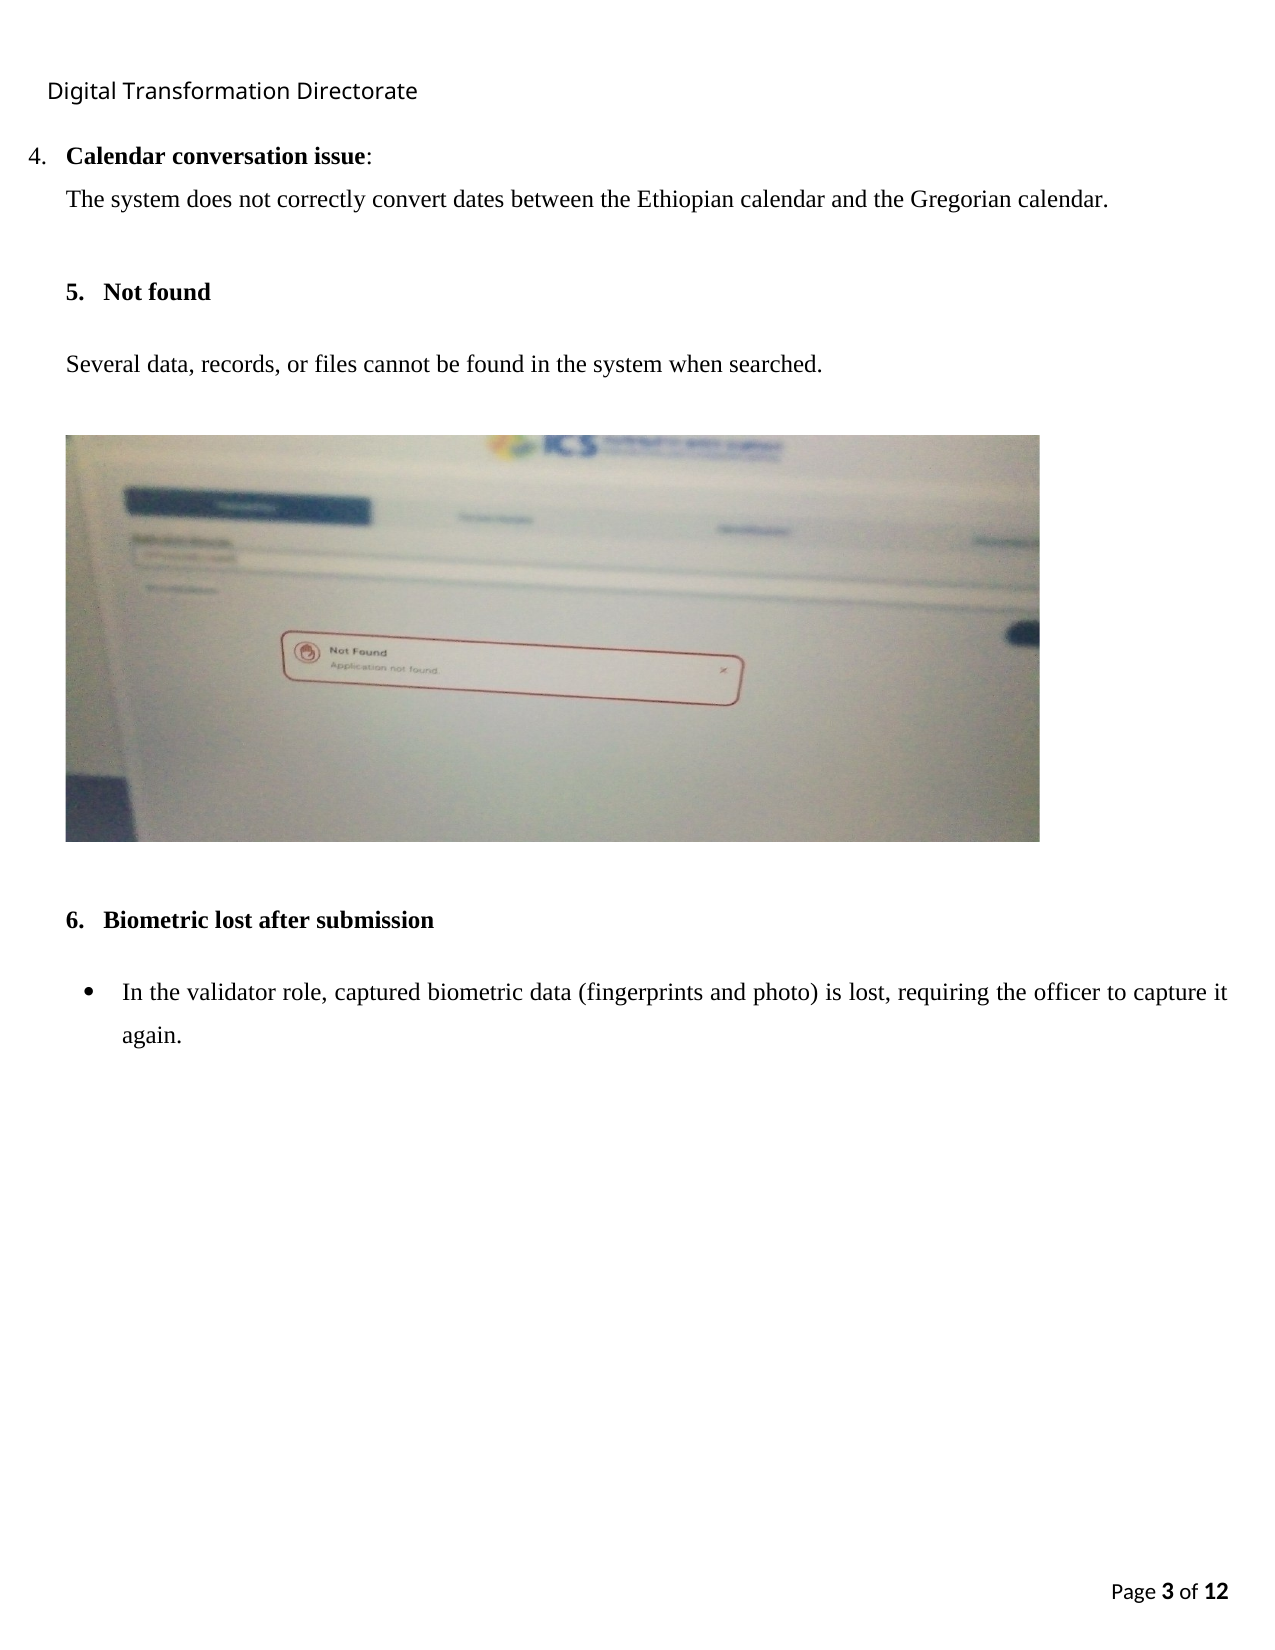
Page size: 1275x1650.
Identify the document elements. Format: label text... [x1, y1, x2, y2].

subtitle Not found [66, 277, 1228, 306]
list Several data, records, or files cannot be found in the system when searched. [66, 349, 1228, 378]
picture [65, 435, 1040, 842]
list In the validator role, captured biometric data (fingerprints and photo) is lost, requiring the officer to capture it again. [84, 977, 1228, 1049]
list The system does not correctly convert dates between the Ethiopian calendar and the Gregorian calendar. [66, 184, 1228, 213]
list Calendar conversation issue: [28, 141, 1228, 170]
subtitle Biometric lost after submission [66, 905, 1228, 934]
